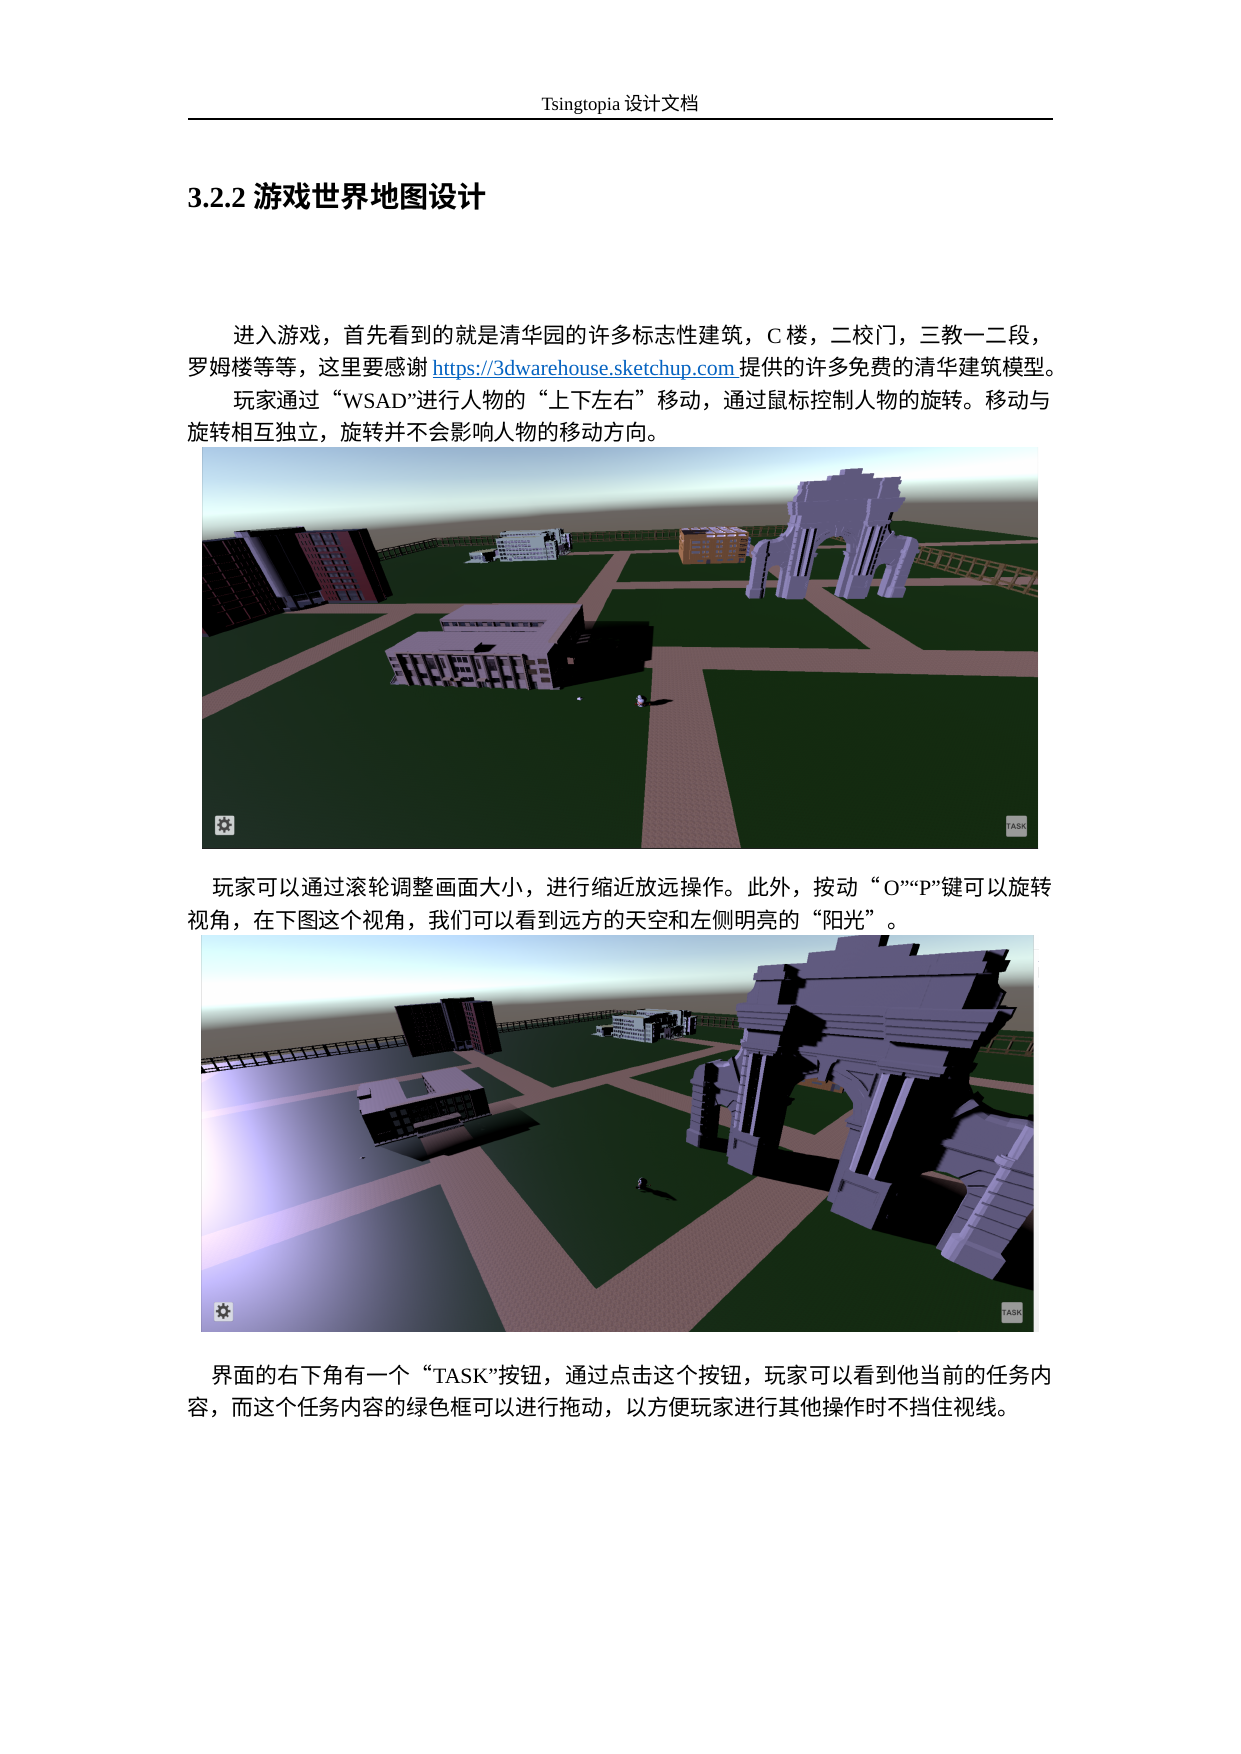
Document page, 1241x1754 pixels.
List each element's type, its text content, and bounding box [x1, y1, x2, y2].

text 界面的右下角有一个“TASK”按钮，通过点击这个按钮，玩家可以看到他当前的任务内容，而这个任务内容的绿色框可以进行拖动，以方便玩家进行其他操作时不挡住视线。 [187, 1357, 1053, 1422]
text 玩家可以通过滚轮调整画面大小，进行缩近放远操作。此外，按动“O”“P”键可以旋转视角，在下图这个视角，我们可以看到远方的天空和左侧明亮的“阳光”。 [187, 870, 1053, 935]
subtitle 3.2.2 游戏世界地图设计 [187, 162, 1053, 227]
text 进入游戏，首先看到的就是清华园的许多标志性建筑，C楼，二校门，三教一二段，罗姆楼等等，这里要感谢https://3dwarehouse.sketchup.com提供的许多免费的清华建筑模型。 [187, 317, 1053, 382]
picture [202, 447, 1039, 849]
picture [201, 935, 1039, 1332]
text 玩家通过“WSAD”进行人物的“上下左右”移动，通过鼠标控制人物的旋转。移动与旋转相互独立，旋转并不会影响人物的移动方向。 [187, 382, 1053, 447]
